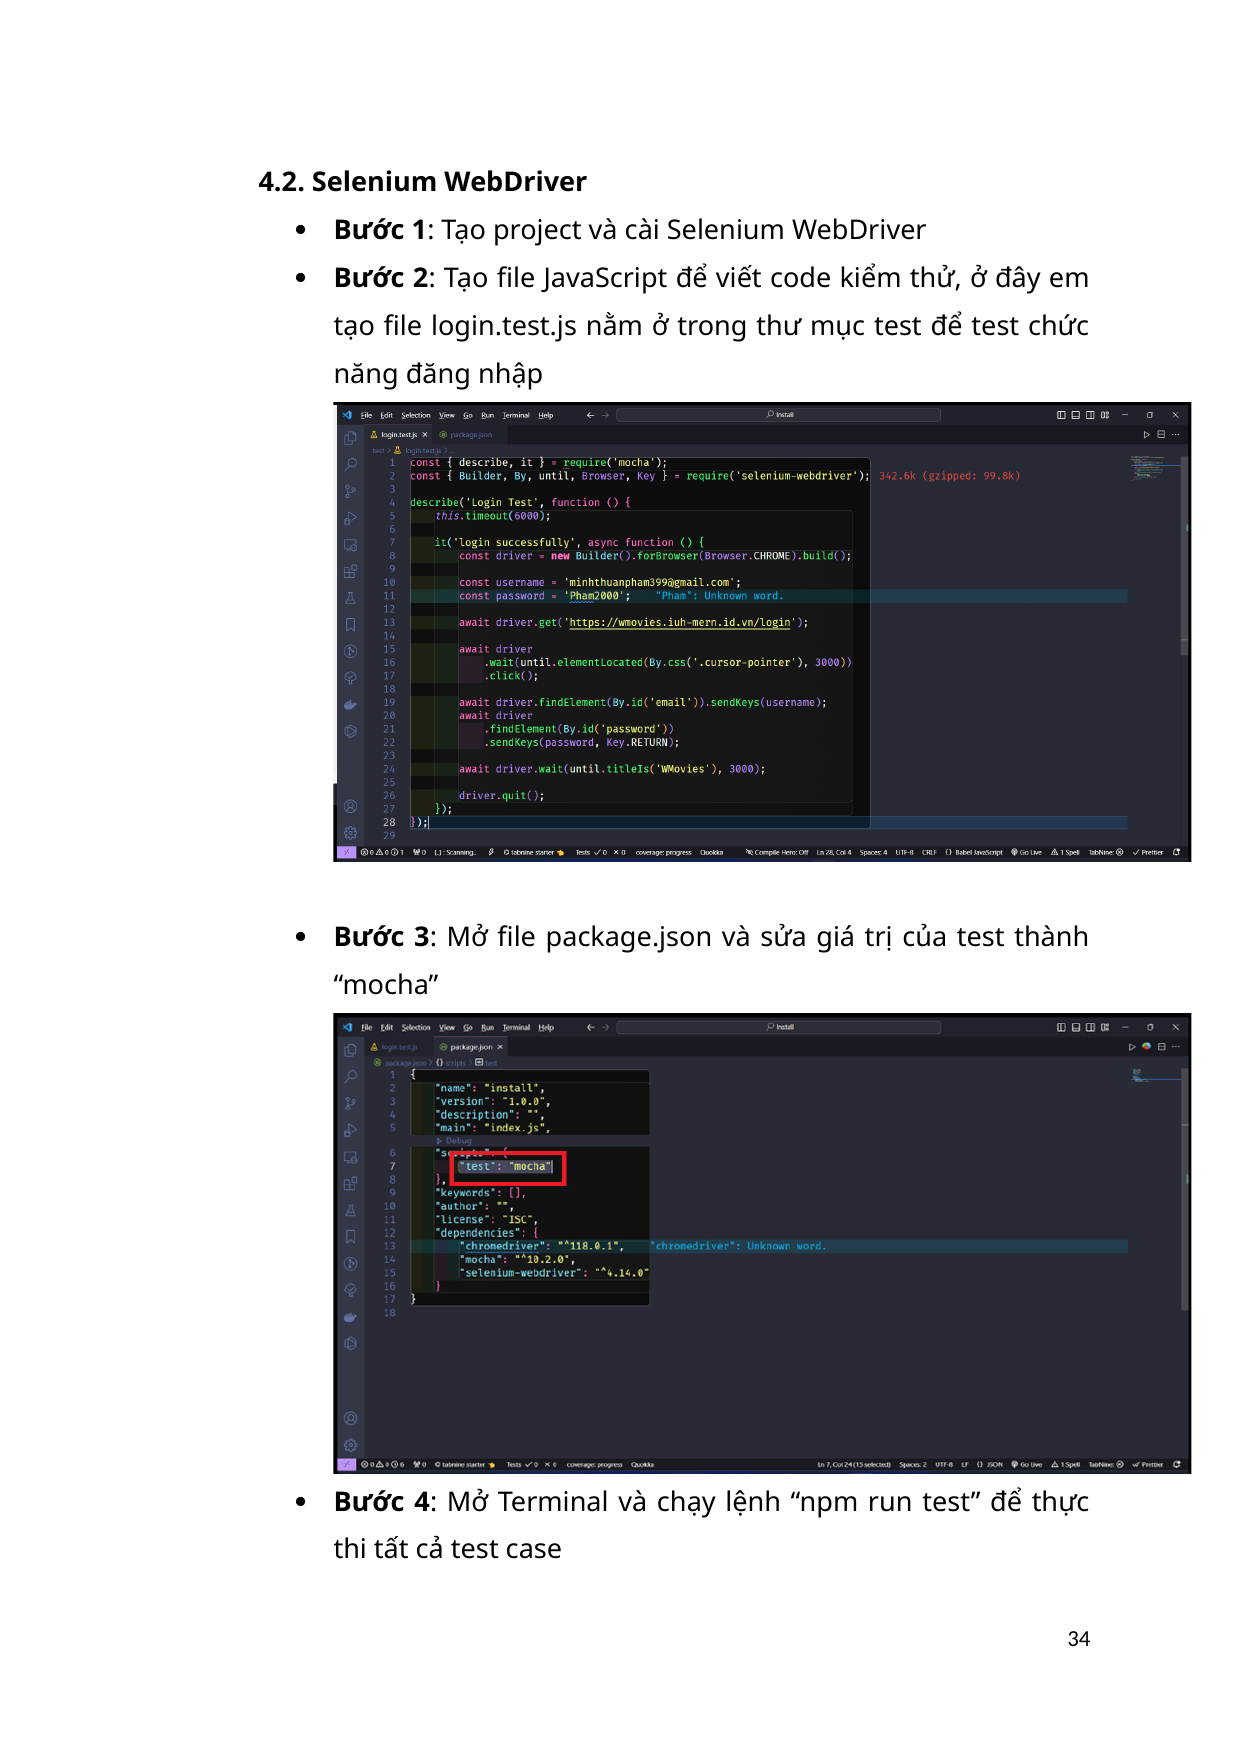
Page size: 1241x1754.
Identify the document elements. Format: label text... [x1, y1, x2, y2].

list 4.2. Selenium WebDriver [258, 162, 1090, 199]
list Bước 2: Tạo file JavaScript để viết code kiểm thử, ở đây em tạo file login.test.js nằm ở trong thư mục test để test chức năng đăng nhập [296, 258, 1090, 391]
list Bước 3: Mở file package.json và sửa giá trị của test thành “mocha” [296, 918, 1090, 1003]
picture [333, 402, 1192, 862]
picture [333, 1013, 1192, 1474]
list Bước 1: Tạo project và cài Selenium WebDriver [296, 210, 1090, 247]
list Bước 4: Mở Terminal và chạy lệnh “npm run test” để thực thi tất cả test case [296, 1482, 1090, 1567]
